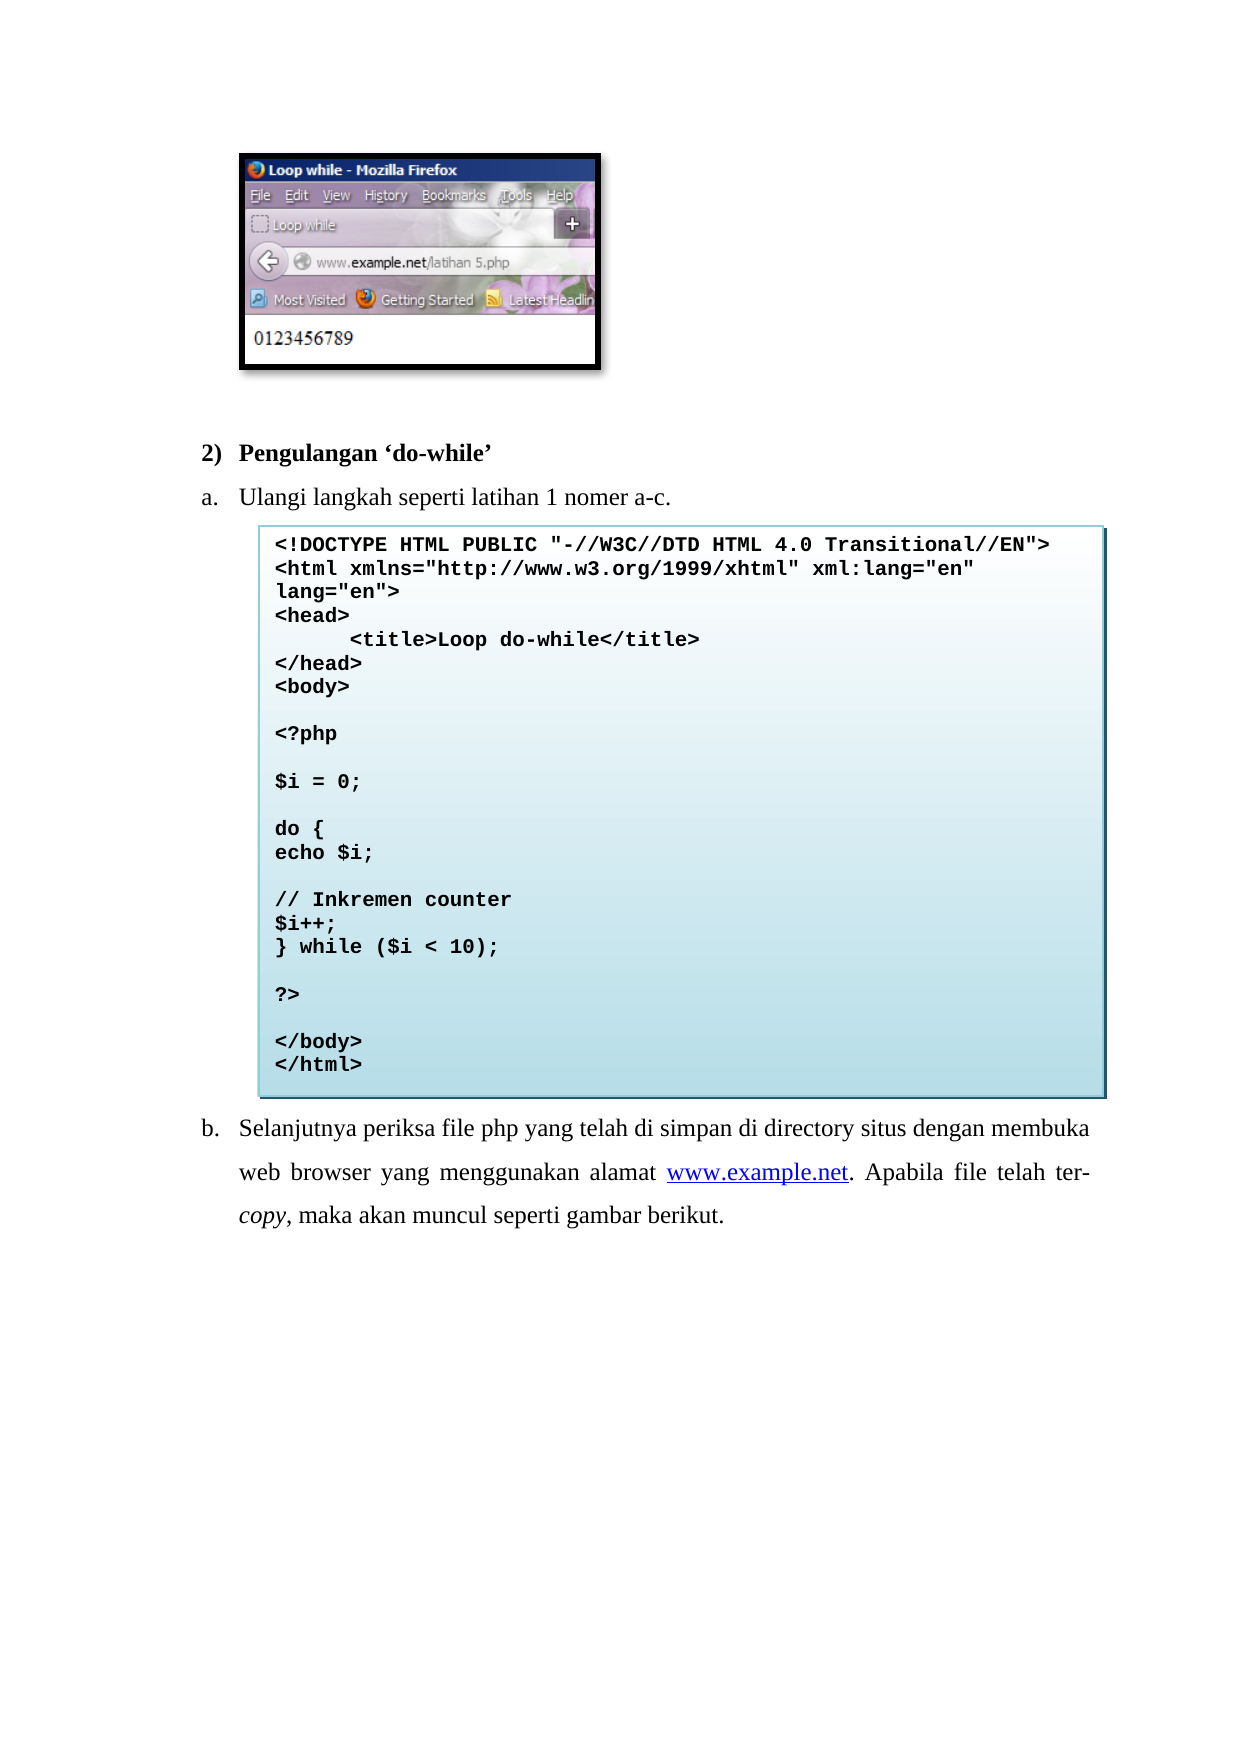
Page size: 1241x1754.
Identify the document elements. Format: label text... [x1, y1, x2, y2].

list Selanjutnya periksa file php yang telah di simpan di directory situs dengan membuka web browser yang menggunakan alamat www.example.net. Apabila file telah ter-copy, maka akan muncul seperti gambar berikut. [201, 1113, 1090, 1228]
list Ulangi langkah seperti latihan 1 nomer a-c. [201, 482, 1090, 510]
picture [245, 159, 595, 364]
list Pengulangan ‘do-while’ [201, 438, 1090, 467]
